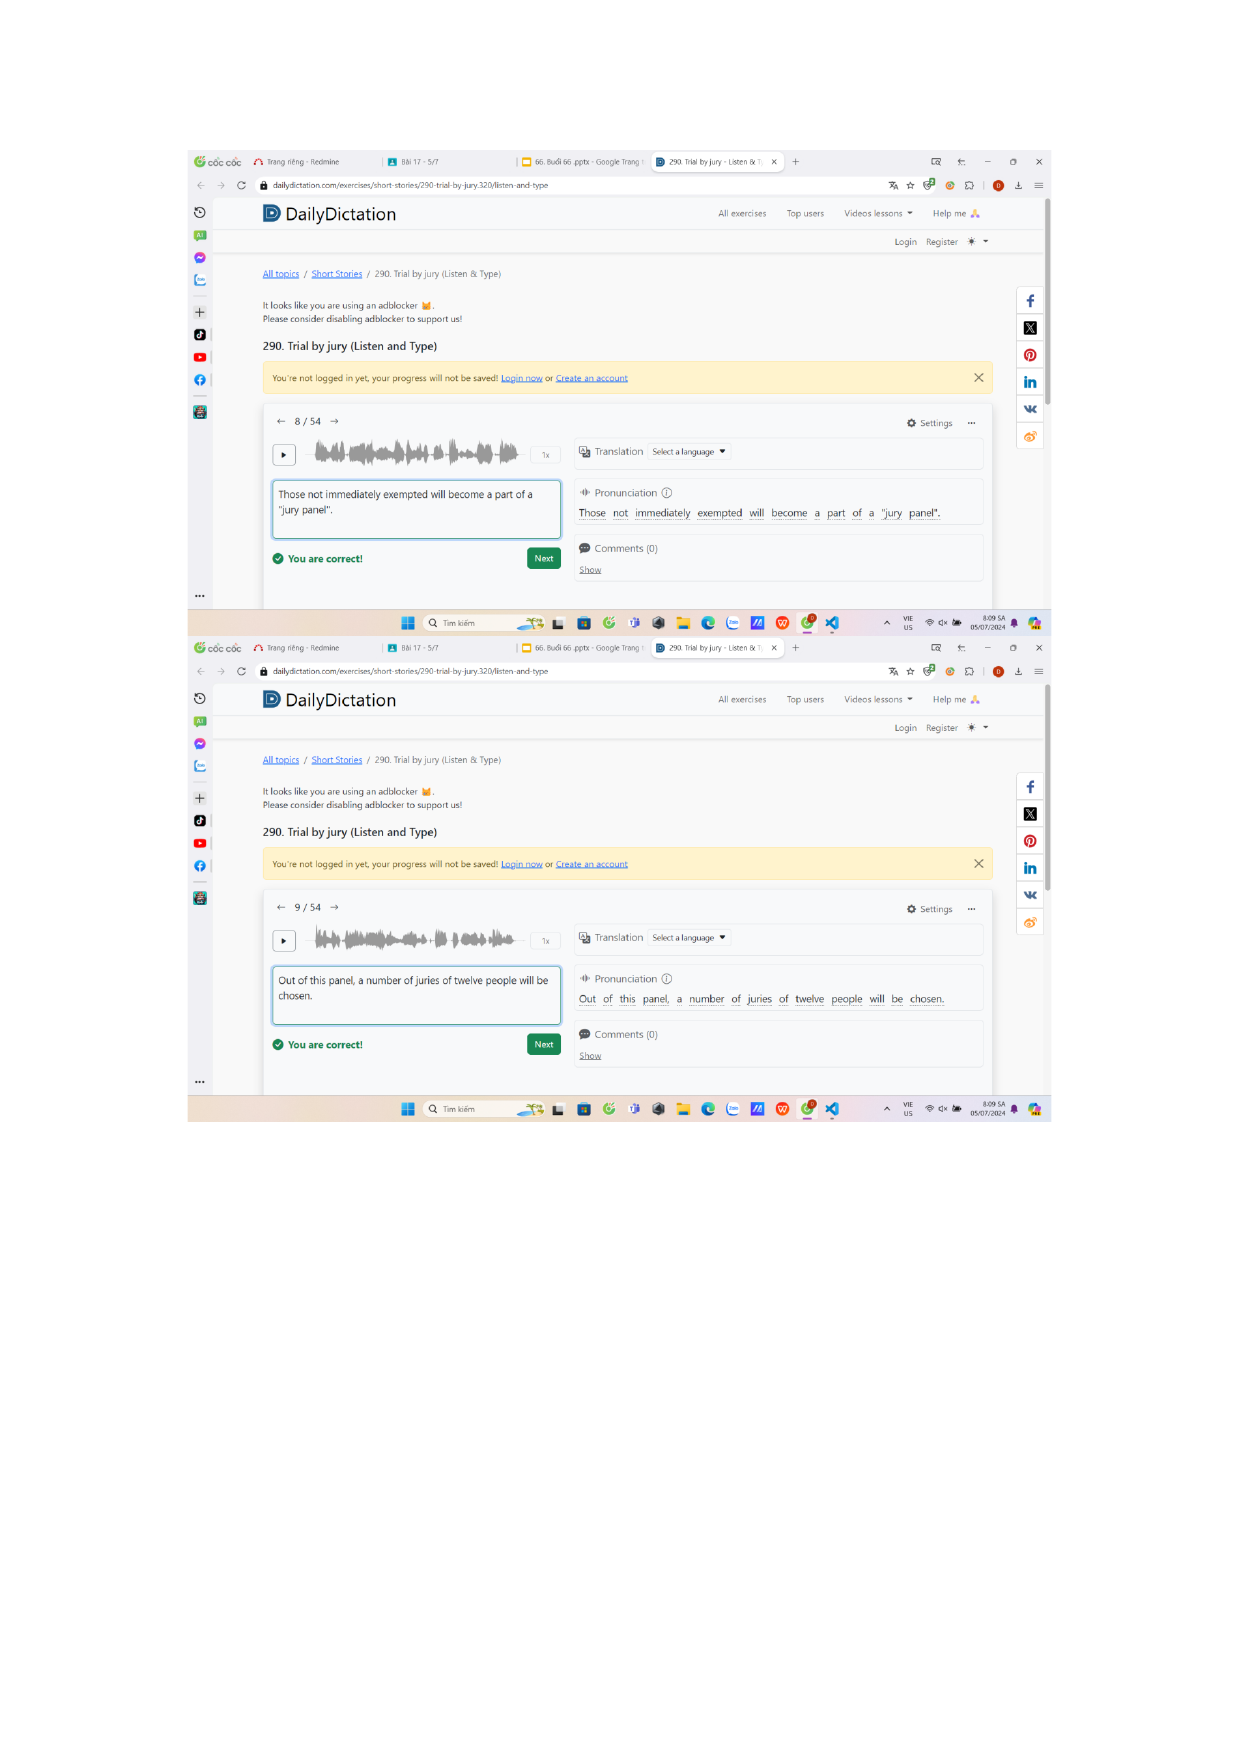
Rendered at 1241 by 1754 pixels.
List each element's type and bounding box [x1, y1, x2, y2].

picture [187, 150, 1052, 1122]
